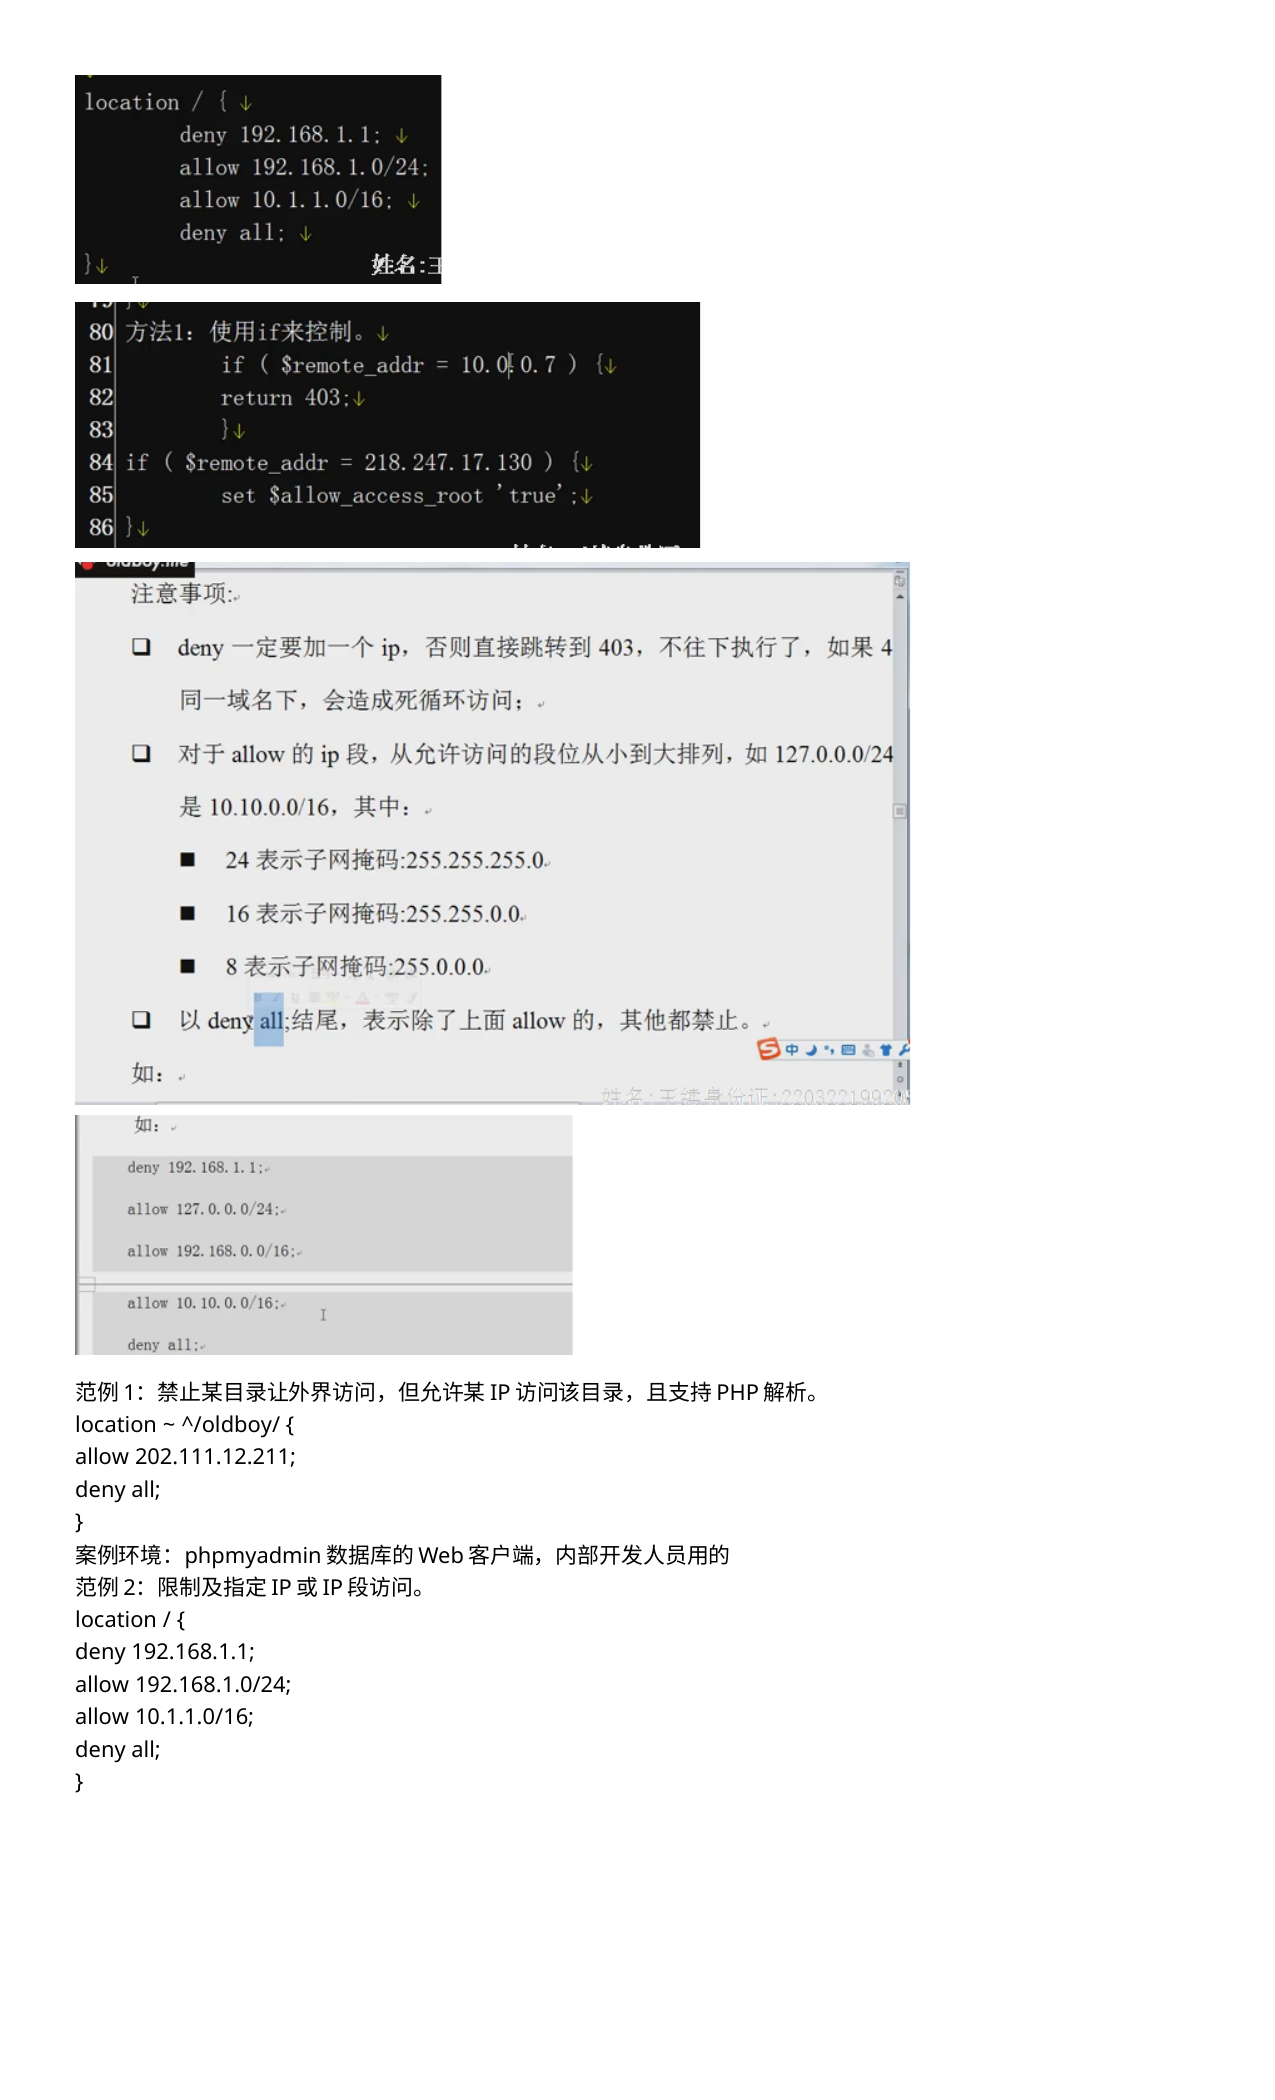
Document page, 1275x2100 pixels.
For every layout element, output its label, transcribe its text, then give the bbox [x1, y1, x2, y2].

text 范例1：禁止某目录让外界访问，但允许某IP访问该目录，且支持PHP解析。 location ~ ^/oldboy/ { allow 202.111.12.211; deny all; } [75, 1375, 1200, 1537]
text 案例环境：phpmyadmin数据库的Web客户端，内部开发人员用的 [75, 1537, 1200, 1570]
text 范例2：限制及指定IP或IP段访问。 location / { deny 192.168.1.1; allow 192.168.1.0/24; allow 10.1.1.0/16; deny all; } [75, 1570, 1200, 1797]
picture [75, 302, 700, 548]
picture [75, 75, 442, 284]
picture [75, 562, 911, 1105]
picture [75, 1115, 573, 1355]
